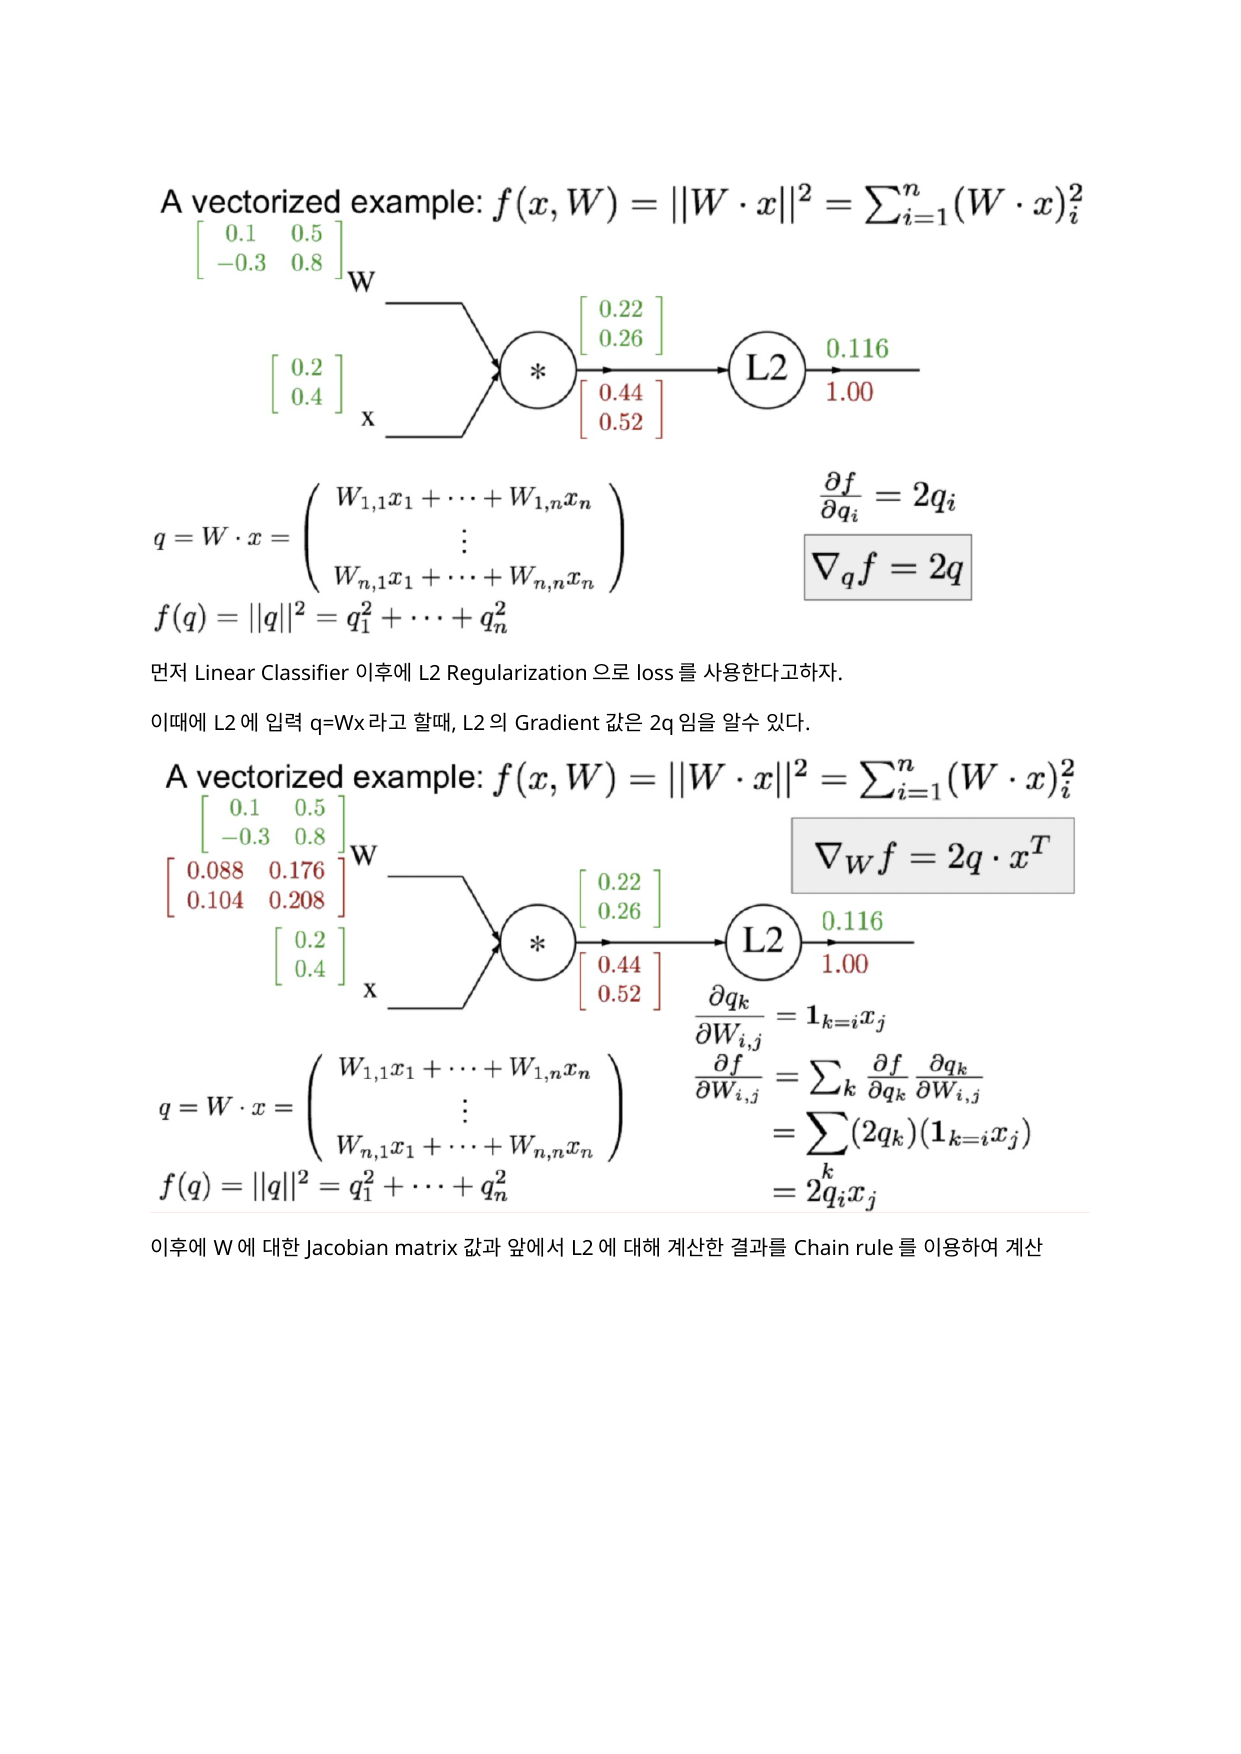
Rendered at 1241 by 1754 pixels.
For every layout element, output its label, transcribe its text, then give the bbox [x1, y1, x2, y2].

picture [150, 755, 1091, 1213]
text 먼저 Linear Classifier 이후에 L2 Regularization으로 loss를 사용한다고하자. [150, 656, 1090, 687]
text 이때에 L2에 입력 q=Wx라고 할때, L2의 Gradient 값은 2q임을 알수 있다. [150, 706, 1090, 736]
picture [150, 177, 1091, 638]
text 이후에 W에 대한 Jacobian matrix 값과 앞에서 L2에 대해 계산한 결과를 Chain rule를 이용하여 계산 [150, 1231, 1090, 1262]
